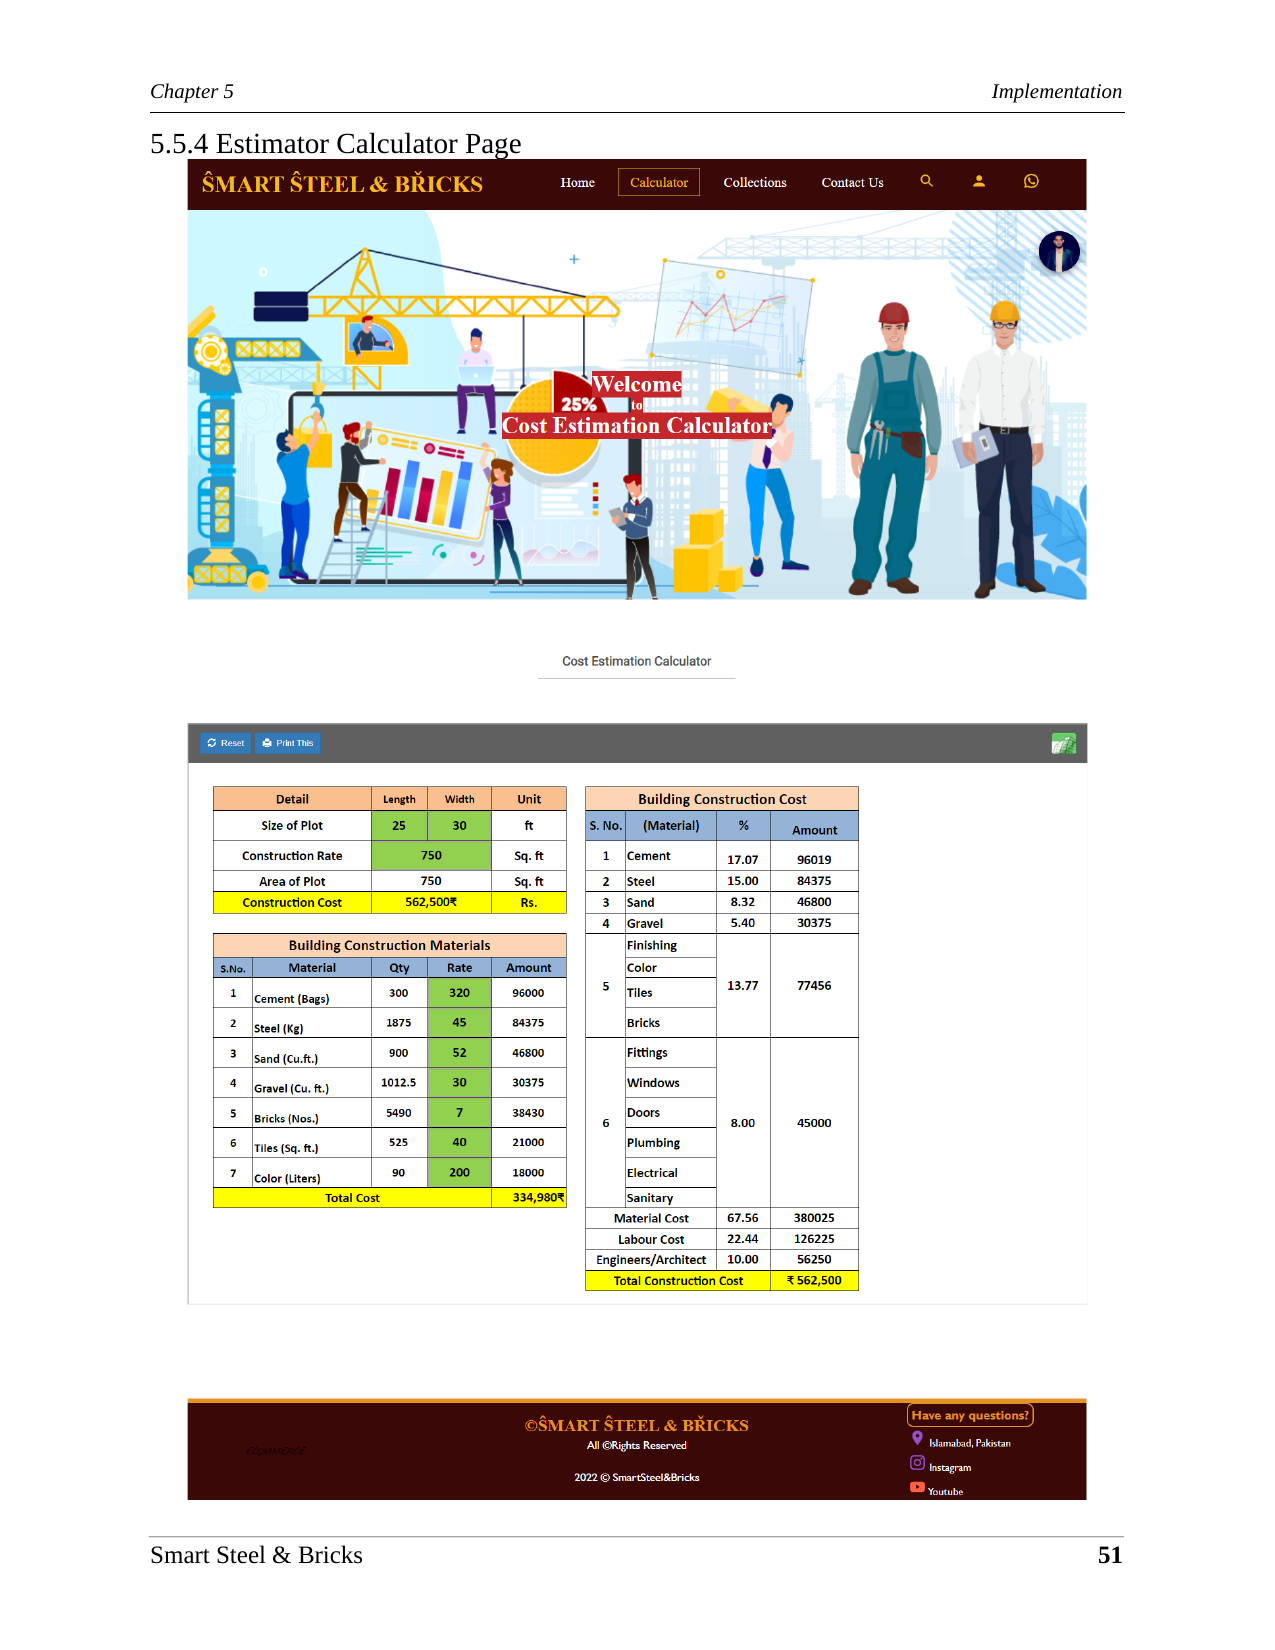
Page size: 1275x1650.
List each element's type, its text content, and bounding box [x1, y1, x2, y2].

text Chapter 5 Implementation [150, 79, 1125, 103]
text Smart Steel & Bricks 51 [150, 1541, 1125, 1569]
picture [187, 159, 1088, 1500]
text 5.5.4 Estimator Calculator Page [150, 126, 1125, 159]
